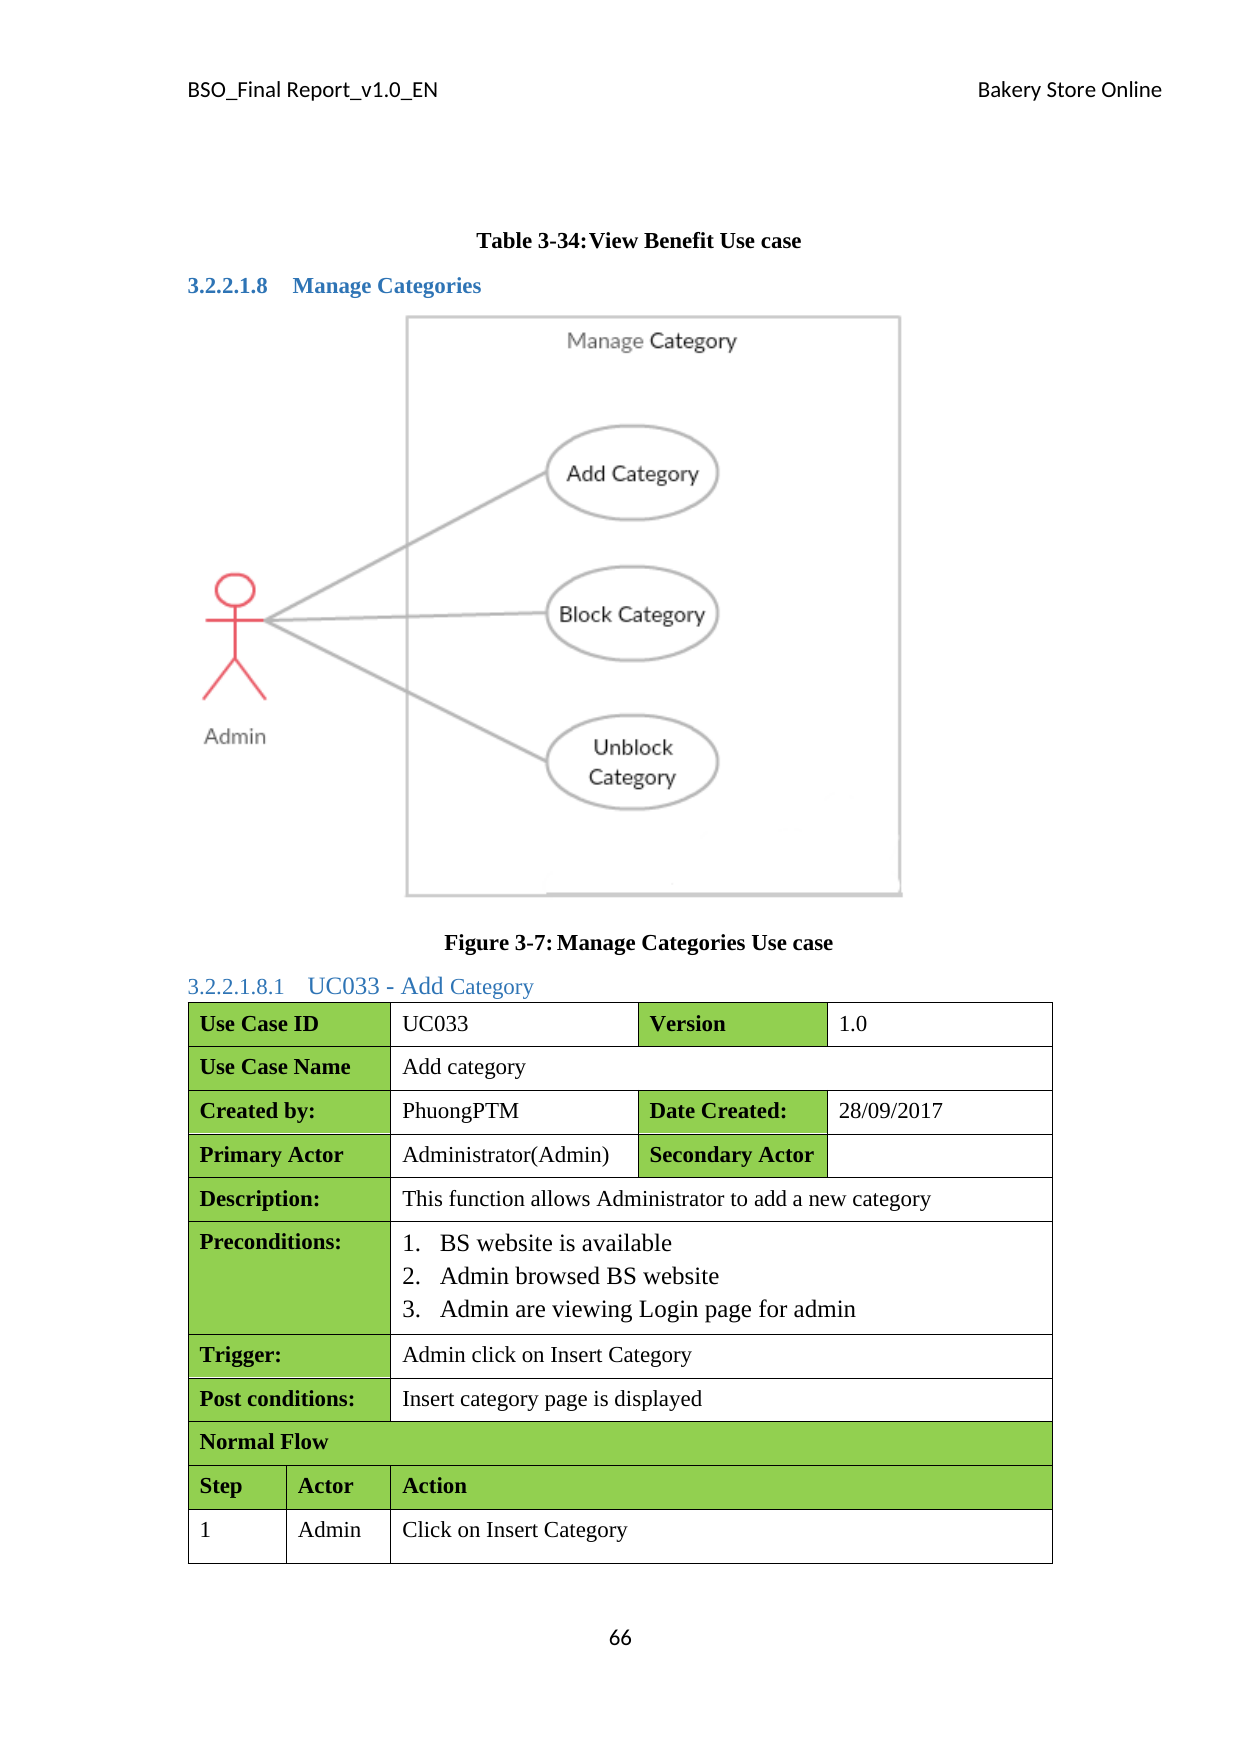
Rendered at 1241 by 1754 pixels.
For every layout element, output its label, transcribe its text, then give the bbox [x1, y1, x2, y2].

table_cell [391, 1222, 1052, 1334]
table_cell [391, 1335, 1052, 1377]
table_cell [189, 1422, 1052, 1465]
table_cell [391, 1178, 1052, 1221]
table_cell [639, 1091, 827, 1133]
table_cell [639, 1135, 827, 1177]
picture [187, 300, 914, 910]
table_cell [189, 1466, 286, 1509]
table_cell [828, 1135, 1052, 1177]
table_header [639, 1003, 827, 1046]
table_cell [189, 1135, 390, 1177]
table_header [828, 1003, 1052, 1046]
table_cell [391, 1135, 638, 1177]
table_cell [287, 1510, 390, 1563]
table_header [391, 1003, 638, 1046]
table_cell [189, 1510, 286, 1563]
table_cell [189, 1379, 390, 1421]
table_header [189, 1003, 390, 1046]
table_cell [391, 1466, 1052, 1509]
text Manage Categories Use case [225, 928, 1053, 955]
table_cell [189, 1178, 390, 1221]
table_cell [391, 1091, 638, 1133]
subtitle UC033 - Add Category [187, 971, 1053, 1000]
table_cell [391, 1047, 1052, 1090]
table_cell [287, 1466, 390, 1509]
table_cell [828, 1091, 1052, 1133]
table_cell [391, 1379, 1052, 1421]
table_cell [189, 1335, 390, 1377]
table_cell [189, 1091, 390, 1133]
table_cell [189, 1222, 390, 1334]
text View Benefit Use case [225, 227, 1053, 253]
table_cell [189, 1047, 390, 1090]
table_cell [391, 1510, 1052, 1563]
subtitle Manage Categories [187, 272, 1053, 298]
